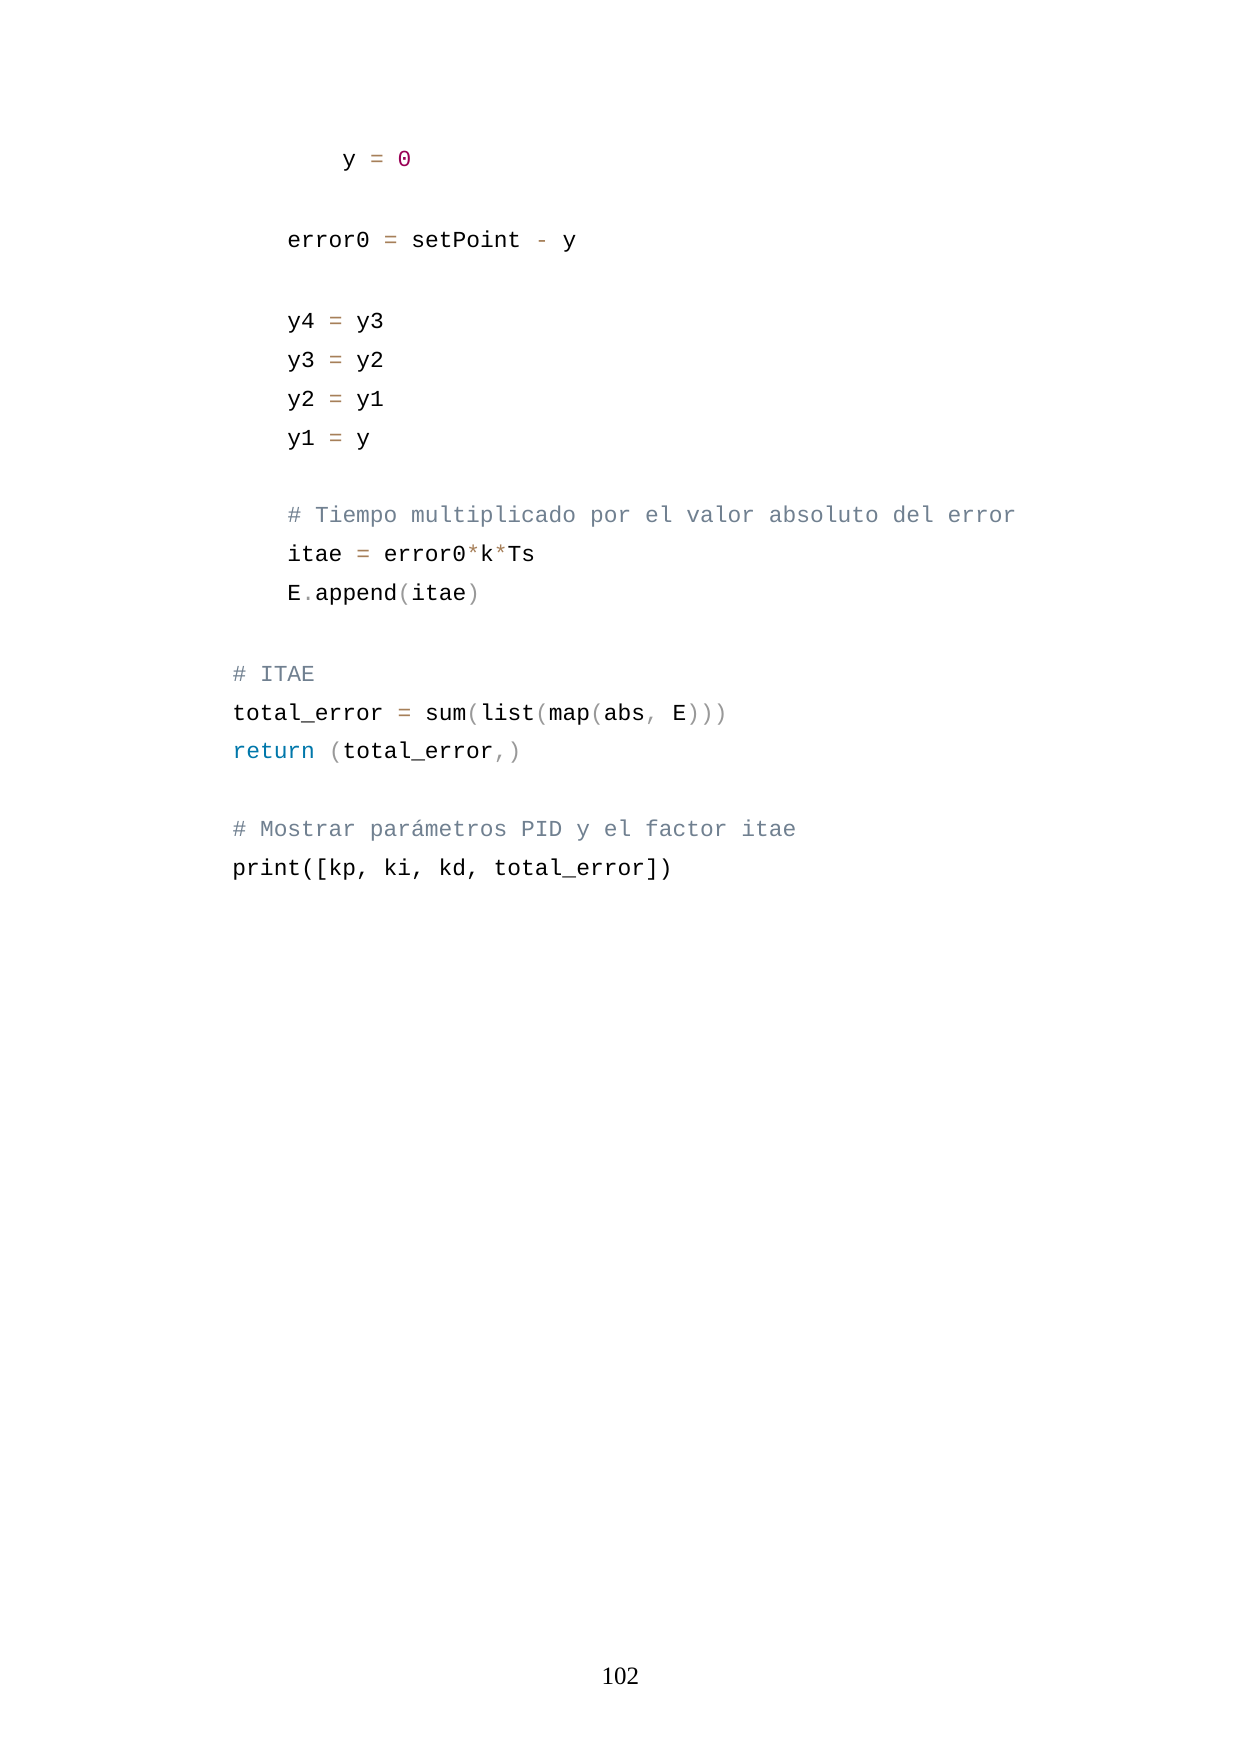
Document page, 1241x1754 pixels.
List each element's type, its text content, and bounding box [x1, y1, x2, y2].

text y1 = y [177, 426, 1047, 452]
text y2 = y1 [177, 387, 1047, 413]
text E.append(itae) [177, 581, 1047, 607]
text # Tiempo multiplicado por el valor absoluto del error [177, 503, 1047, 529]
text total_error = sum(list(map(abs, E))) [177, 701, 1047, 727]
text error0 = setPoint - y [177, 228, 1047, 254]
text # Mostrar parámetros PID y el factor itae [177, 817, 1047, 843]
text print([kp, ki, kd, total_error]) [177, 856, 1047, 882]
text y = 0 [177, 148, 1047, 173]
text return (total_error,) [177, 740, 1047, 766]
text # ITAE [177, 662, 1047, 688]
text y3 = y2 [177, 348, 1047, 374]
text y4 = y3 [177, 309, 1047, 335]
text itae = error0*k*Ts [177, 542, 1047, 568]
